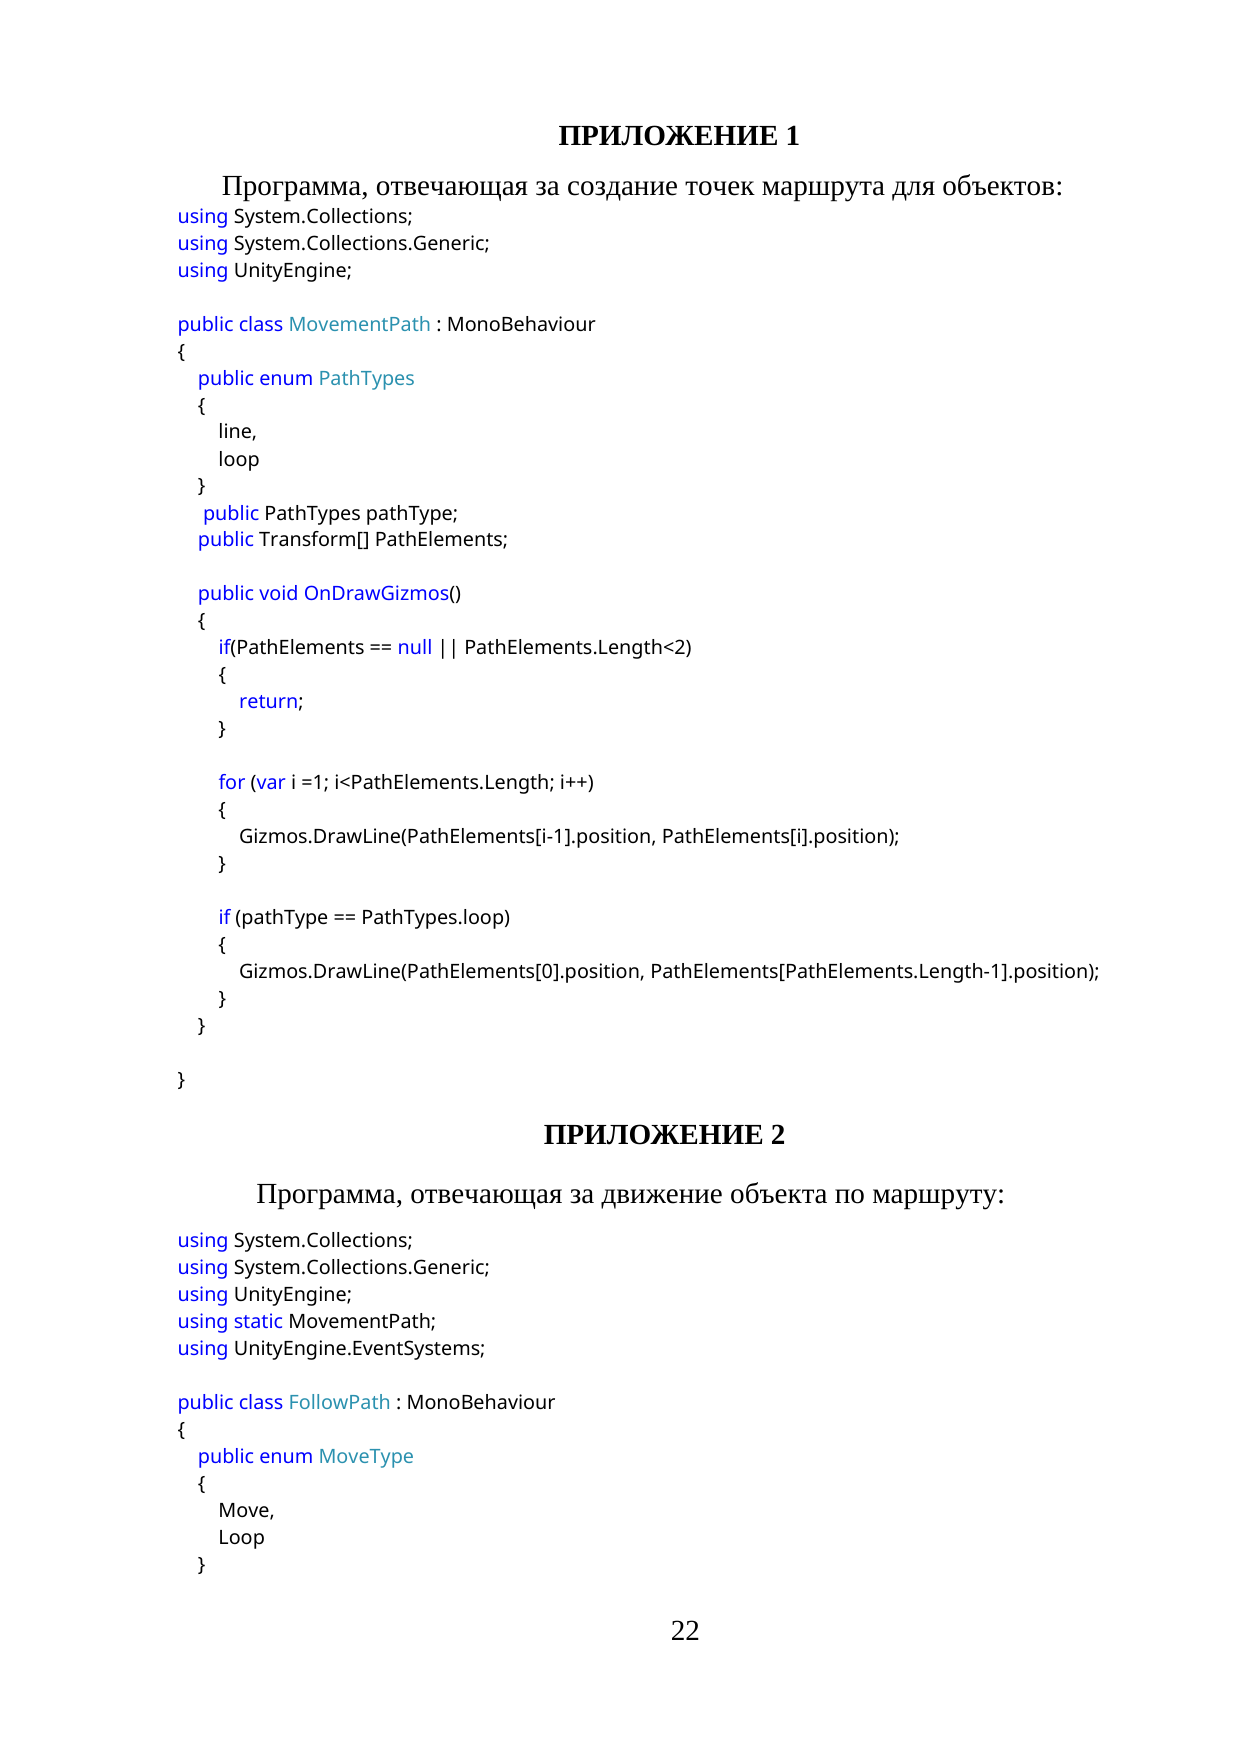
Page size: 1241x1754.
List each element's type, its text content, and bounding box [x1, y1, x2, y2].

text using UnityEngine.EventSystems; [177, 1334, 1152, 1361]
text { [177, 607, 1152, 634]
text public void OnDrawGizmos() [177, 580, 1152, 607]
subtitle Приложение 1 [177, 118, 1152, 152]
text if(PathElements == null || PathElements.Length<2) [177, 634, 1152, 661]
text using System.Collections; [177, 202, 1152, 229]
text public enum MoveType [177, 1442, 1152, 1469]
text } [177, 984, 1152, 1011]
text { [177, 796, 1152, 822]
text using static MovementPath; [177, 1307, 1152, 1334]
list Программа, отвечающая за создание точек маршрута для объектов: [222, 168, 1152, 202]
text { [177, 391, 1152, 418]
text } [177, 1550, 1152, 1577]
text { [177, 661, 1152, 688]
text if (pathType == PathTypes.loop) [177, 903, 1152, 930]
text using UnityEngine; [177, 256, 1152, 283]
text public class MovementPath : MonoBehaviour [177, 310, 1152, 337]
text loop [177, 445, 1152, 472]
text { [177, 1469, 1152, 1496]
text line, [177, 418, 1152, 445]
text } [177, 1065, 1152, 1092]
text Move, [177, 1496, 1152, 1523]
text using System.Collections.Generic; [177, 1253, 1152, 1280]
text } [177, 472, 1152, 499]
text for (var i =1; i<PathElements.Length; i++) [177, 768, 1152, 796]
text } [177, 1011, 1152, 1038]
text Gizmos.DrawLine(PathElements[0].position, PathElements[PathElements.Length-1].position); [177, 957, 1152, 984]
text Gizmos.DrawLine(PathElements[i-1].position, PathElements[i].position); [177, 822, 1152, 849]
text public class FollowPath : MonoBehaviour [177, 1388, 1152, 1415]
text { [177, 337, 1152, 364]
text public PathTypes pathType; [177, 499, 1152, 526]
text using System.Collections; [177, 1226, 1152, 1253]
text Loop [177, 1523, 1152, 1550]
text using System.Collections.Generic; [177, 229, 1152, 256]
text Программа, отвечающая за движение объекта по маршруту: [256, 1176, 1152, 1209]
text return; [177, 688, 1152, 714]
text } [177, 849, 1152, 876]
text } [177, 714, 1152, 742]
text public Transform[] PathElements; [177, 526, 1152, 553]
text { [177, 1415, 1152, 1442]
text { [177, 930, 1152, 957]
text using UnityEngine; [177, 1280, 1152, 1307]
text public enum PathTypes [177, 364, 1152, 391]
subtitle Приложение 2 [177, 1117, 1152, 1151]
